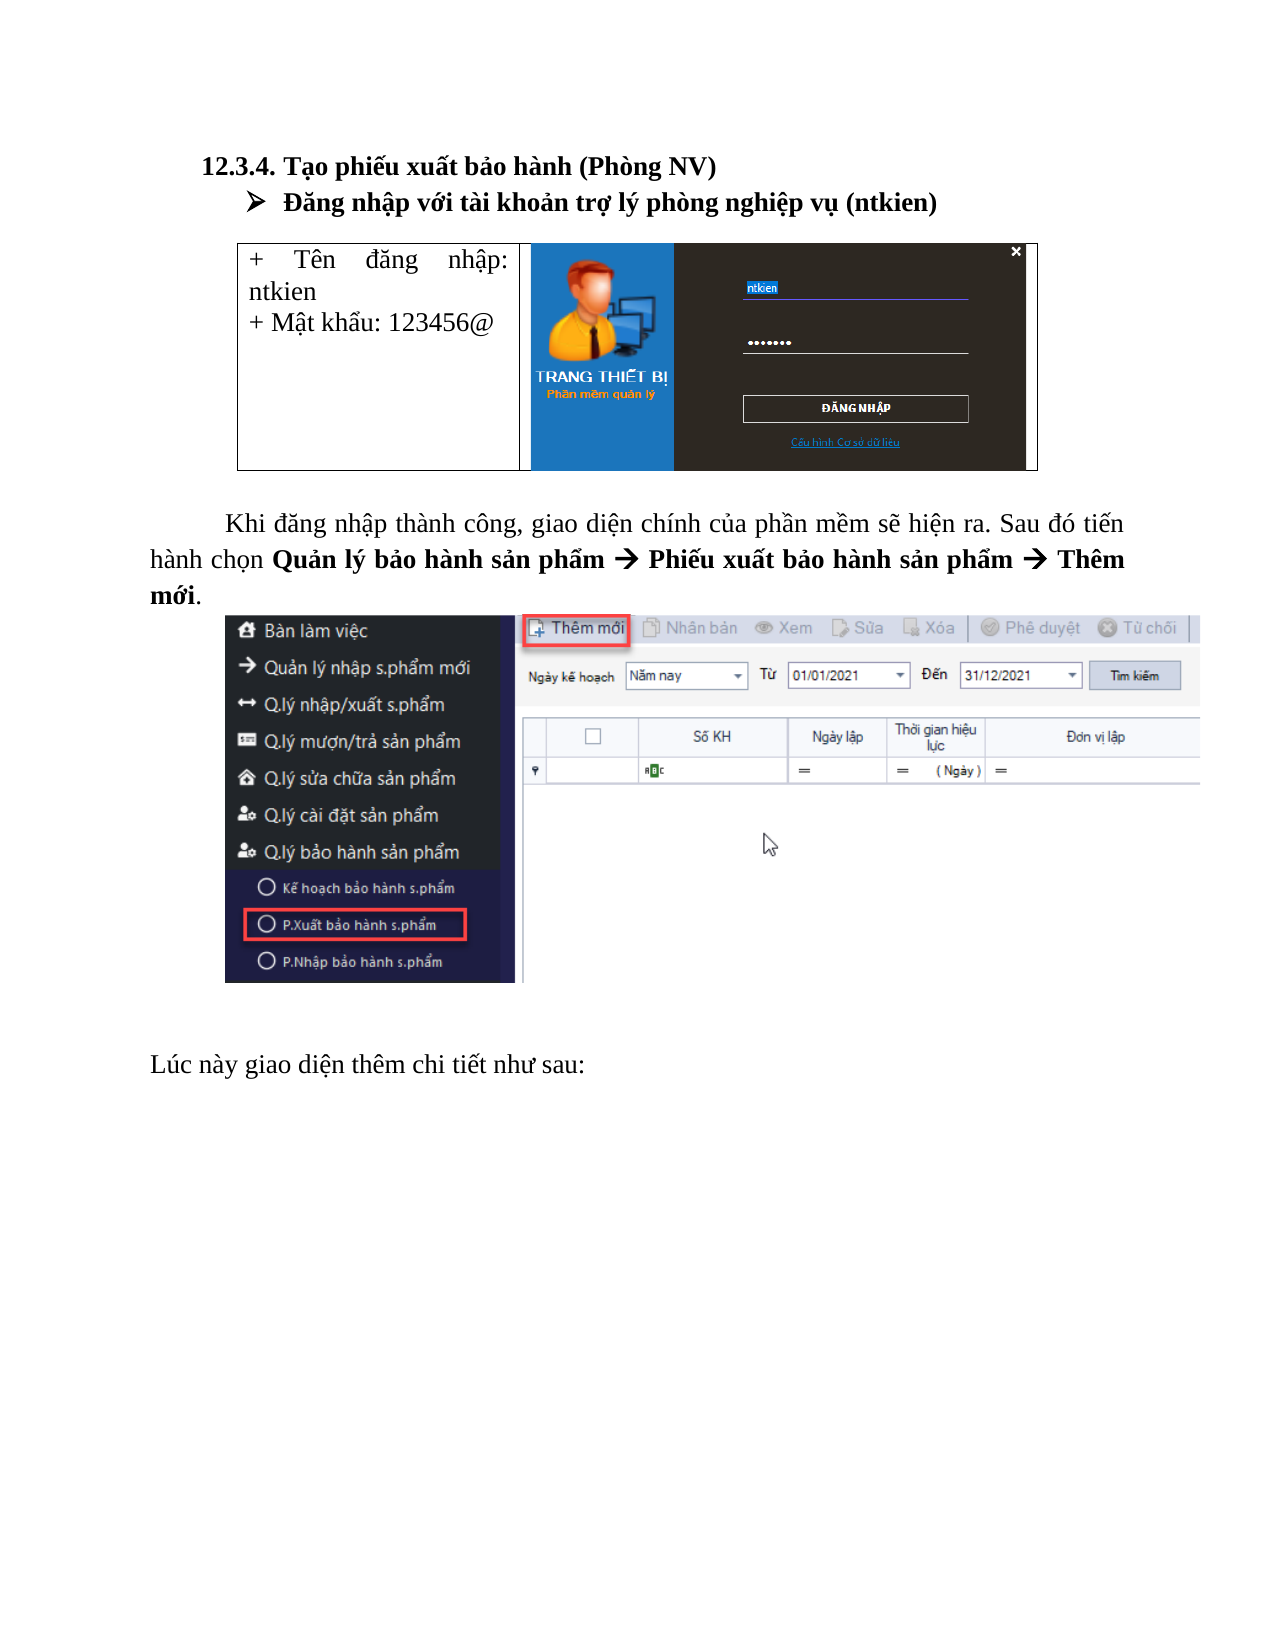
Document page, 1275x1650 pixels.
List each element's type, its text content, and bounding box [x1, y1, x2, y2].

picture [530, 243, 1027, 471]
list Lúc này giao diện thêm chi tiết như sau: [150, 1048, 1125, 1079]
list Đăng nhập với tài khoản trợ lý phòng nghiệp vụ (ntkien) [245, 186, 1125, 217]
text Khi đăng nhập thành công, giao diện chính của phần mềm sẽ hiện ra. Sau đó tiến hành chọn Quản lý bảo hành sản phẩm Phiếu xuất bảo hành sản phẩm Thêm mới. [150, 507, 1125, 610]
picture [225, 614, 1200, 983]
table_header [1027, 244, 1037, 470]
table_header [520, 244, 530, 470]
list Tạo phiếu xuất bảo hành (Phòng NV) [201, 150, 1125, 181]
table_header + Tên đăng nhập: ntkien + Mật khẩu: 123456@ [238, 244, 519, 470]
